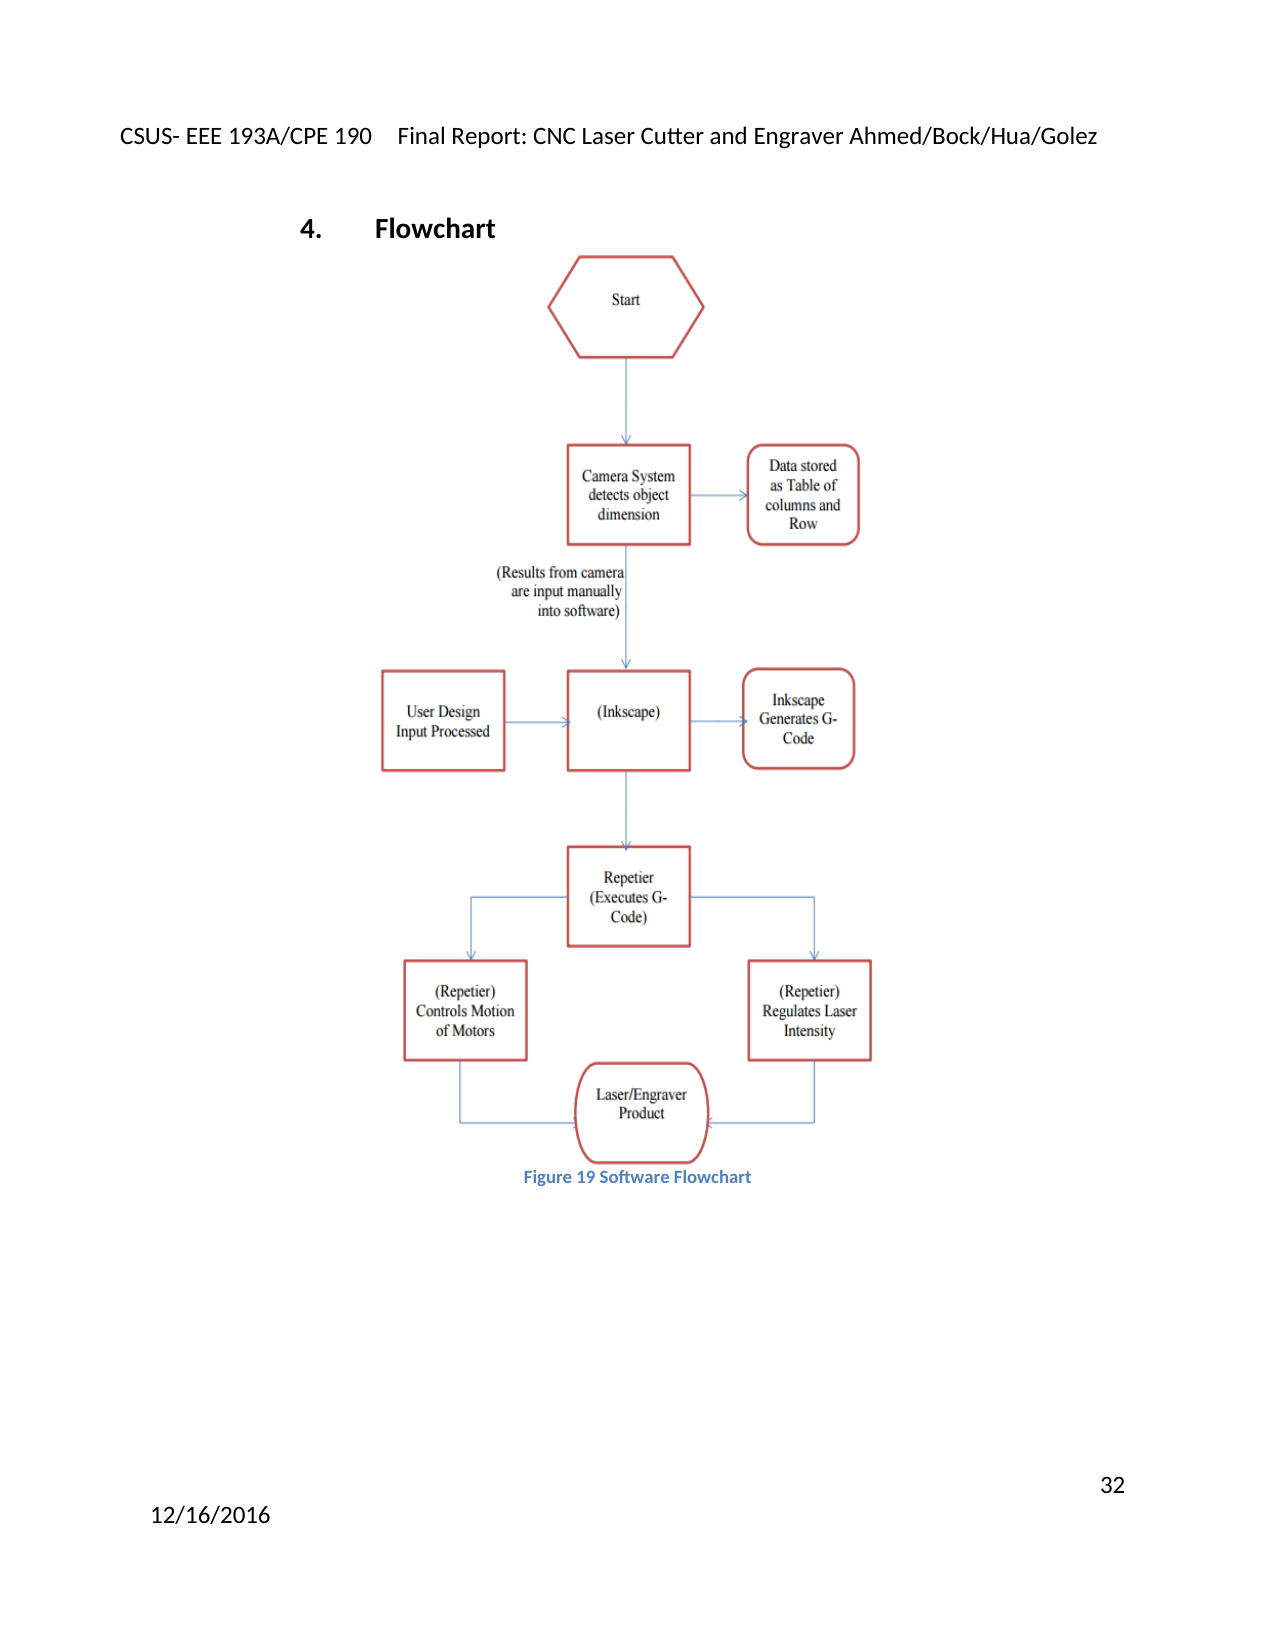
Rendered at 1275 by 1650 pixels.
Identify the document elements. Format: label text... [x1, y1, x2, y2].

subtitle Flowchart [300, 210, 1125, 246]
picture [364, 254, 911, 1166]
